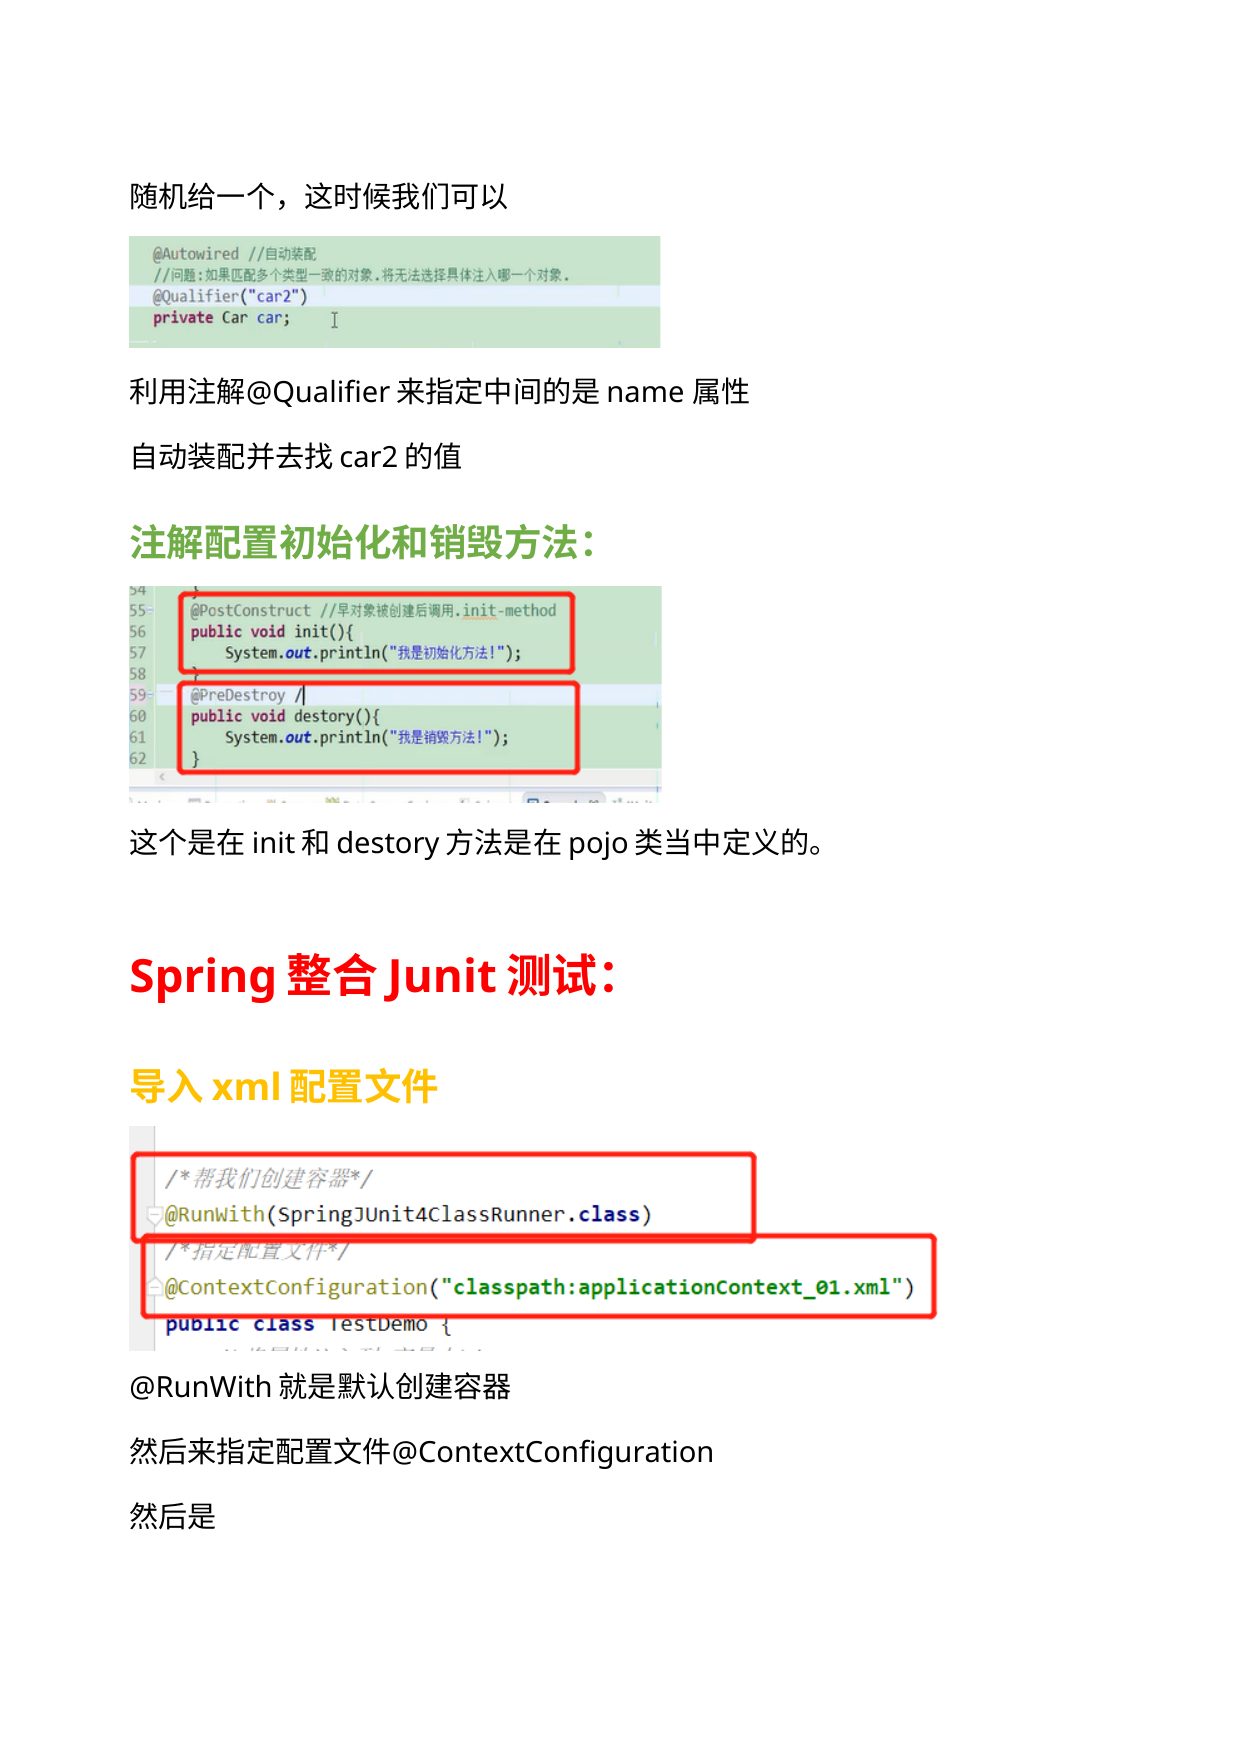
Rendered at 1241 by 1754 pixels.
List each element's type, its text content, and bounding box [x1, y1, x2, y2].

text 然后来指定配置文件@ContextConfiguration [129, 1417, 1092, 1482]
subtitle Spring整合Junit测试： [129, 923, 1092, 1021]
picture [129, 236, 661, 348]
text @RunWith就是默认创建容器 [129, 1352, 1092, 1417]
text 自动装配并去找car2的值 [129, 422, 1092, 487]
subtitle 导入xml配置文件 [129, 1052, 1092, 1117]
text 利用注解@Qualifier来指定中间的是name 属性 [129, 357, 1092, 422]
subtitle 注解配置初始化和销毁方法： [129, 508, 1092, 573]
text 这个是在init和destory方法是在pojo类当中定义的。 [129, 808, 1092, 873]
text 然后是 [129, 1482, 1092, 1547]
picture [129, 586, 662, 803]
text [129, 162, 1092, 227]
picture [129, 1126, 966, 1351]
